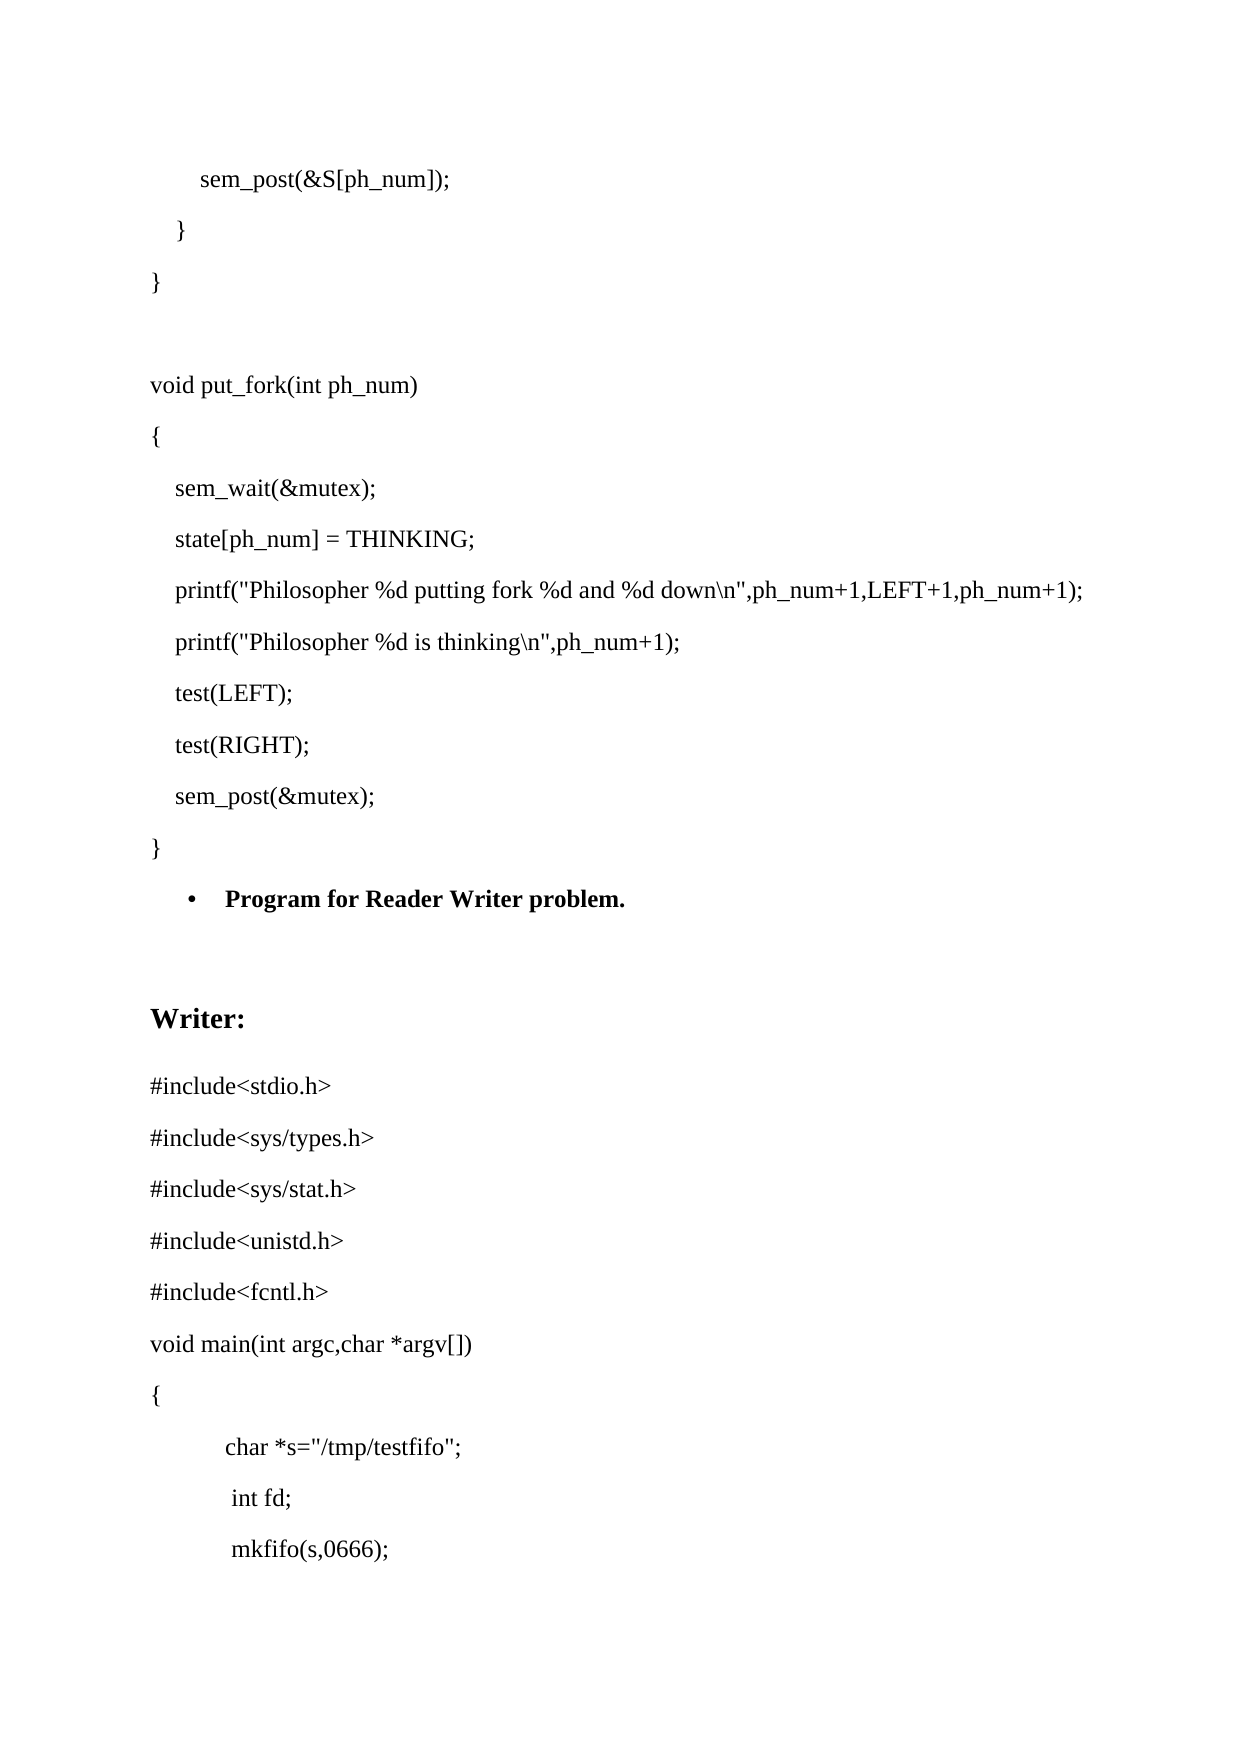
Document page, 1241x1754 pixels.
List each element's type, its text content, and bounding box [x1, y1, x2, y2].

text int fd; [150, 1481, 1090, 1514]
text } [150, 831, 1090, 863]
text #include<sys/stat.h> [150, 1172, 1090, 1205]
text #include<fcntl.h> [150, 1275, 1090, 1308]
text void main(int argc,char *argv[]) [150, 1327, 1090, 1359]
text test(RIGHT); [150, 728, 1090, 761]
text Writer: [150, 985, 1090, 1050]
text #include<sys/types.h> [150, 1121, 1090, 1153]
text printf("Philosopher %d is thinking\n",ph_num+1); [150, 625, 1090, 658]
text sem_wait(&mutex); [150, 471, 1090, 503]
list Program for Reader Writer problem. [187, 882, 1090, 915]
text sem_post(&S[ph_num]); [150, 162, 1090, 194]
text char *s="/tmp/testfifo"; [150, 1430, 1090, 1462]
text { [150, 1378, 1090, 1411]
text printf("Philosopher %d putting fork %d and %d down\n",ph_num+1,LEFT+1,ph_num+1); [150, 574, 1090, 606]
text #include<stdio.h> [150, 1069, 1090, 1102]
text { [150, 419, 1090, 452]
text #include<unistd.h> [150, 1224, 1090, 1256]
text sem_post(&mutex); [150, 779, 1090, 812]
text state[ph_num] = THINKING; [150, 522, 1090, 555]
text } [150, 265, 1090, 297]
text } [150, 213, 1090, 246]
text void put_fork(int ph_num) [150, 368, 1090, 400]
text test(LEFT); [150, 677, 1090, 709]
text mkfifo(s,0666); [150, 1533, 1090, 1565]
